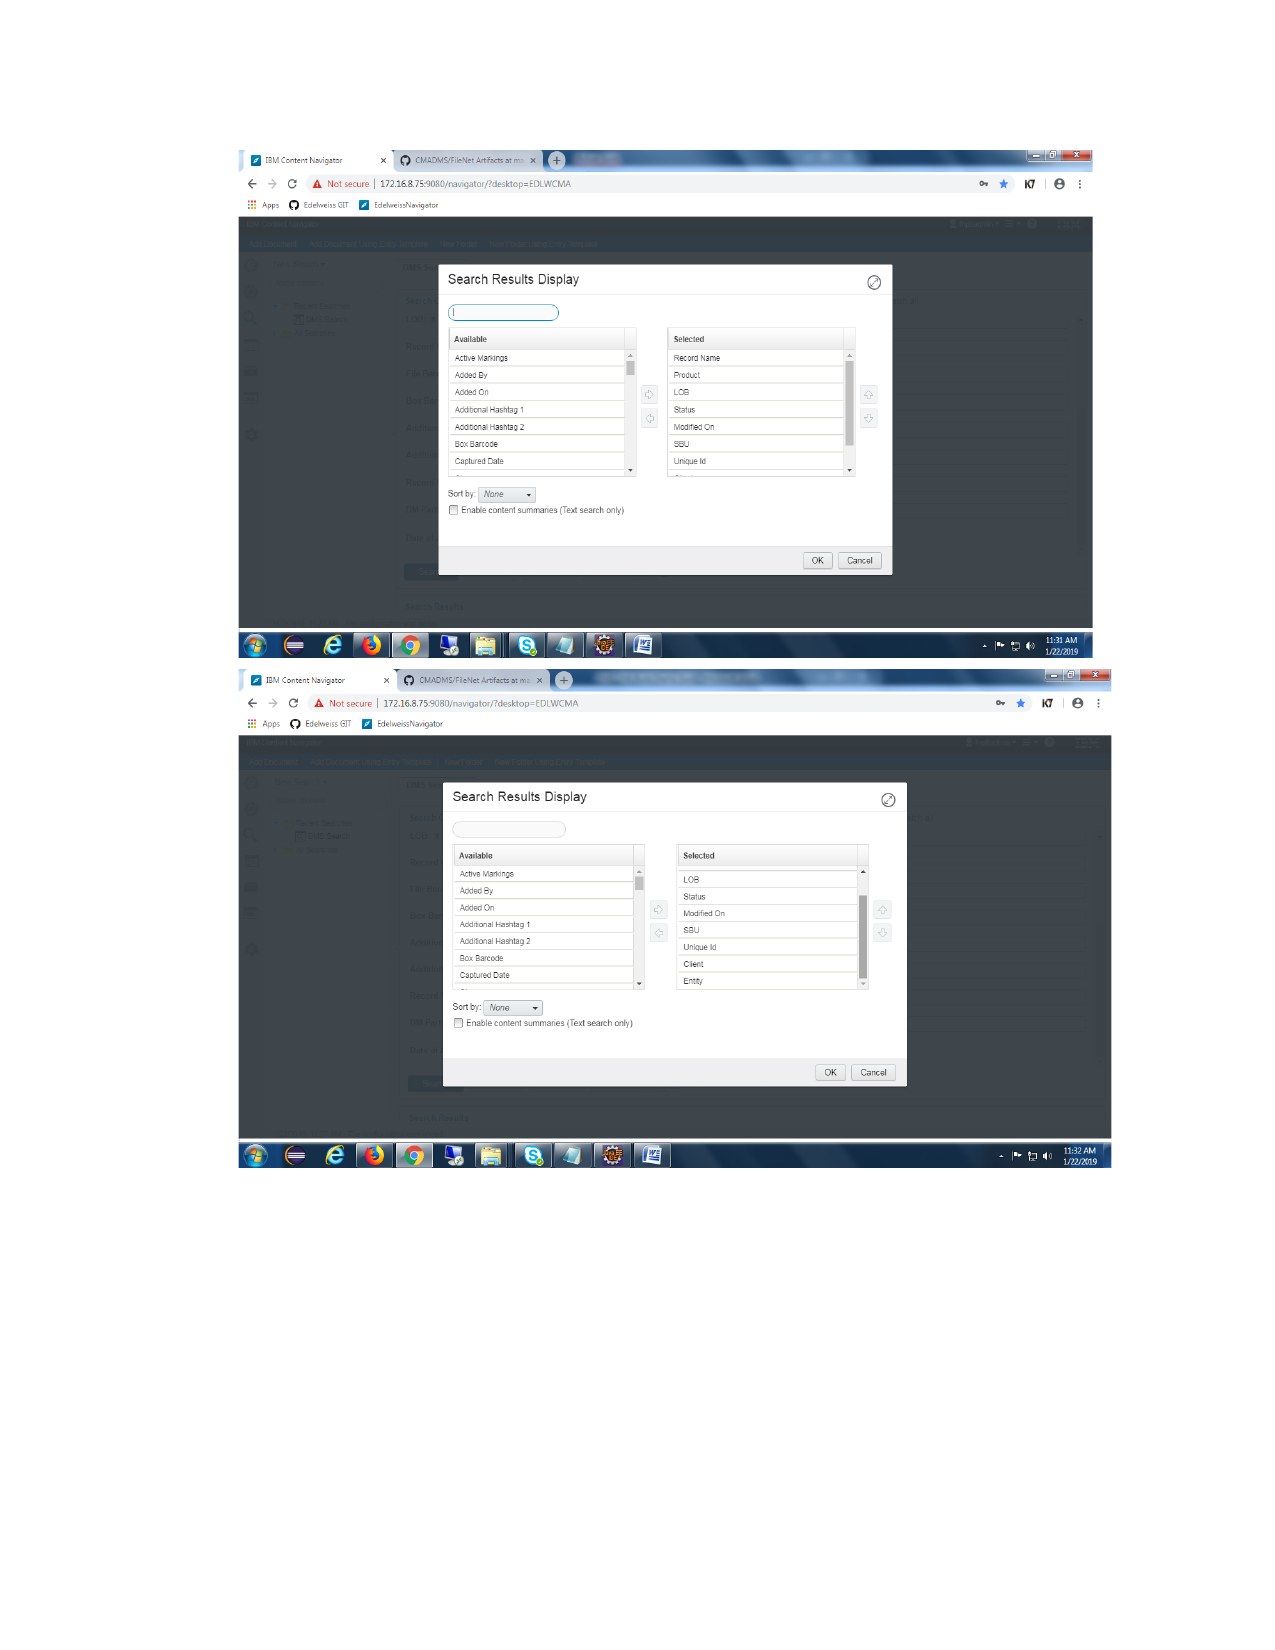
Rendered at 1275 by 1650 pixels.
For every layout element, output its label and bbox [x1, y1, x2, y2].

picture [238, 669, 1112, 1168]
picture [238, 150, 1093, 658]
